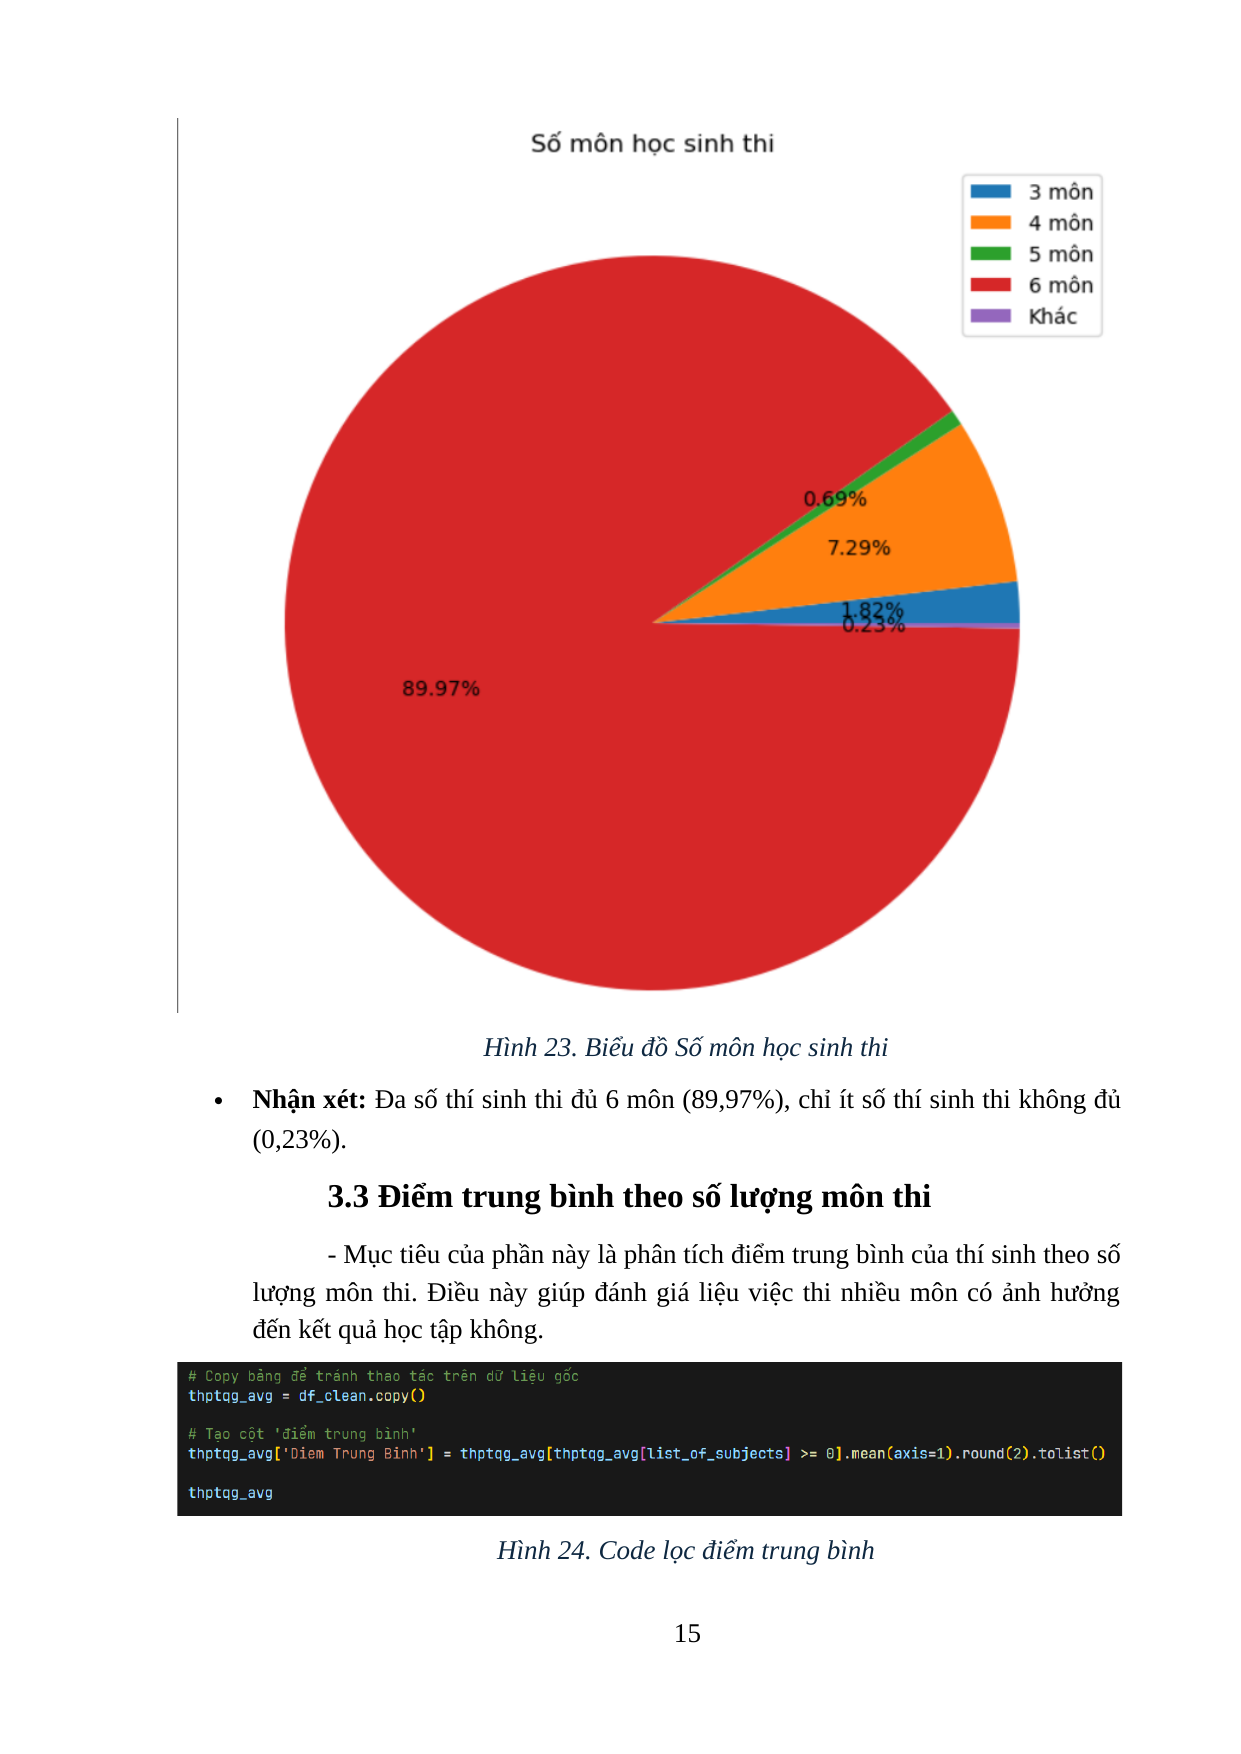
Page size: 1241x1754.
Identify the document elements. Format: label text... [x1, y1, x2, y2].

picture [177, 118, 1123, 1013]
text - Mục tiêu của phần này là phân tích điểm trung bình của thí sinh theo số lượng môn thi. Điều này giúp đánh giá liệu việc thi nhiều môn có ảnh hưởng đến kết quả học tập không. [252, 1238, 1122, 1344]
subtitle 3.3 Điểm trung bình theo số lượng môn thi [252, 1176, 1122, 1214]
picture [177, 1362, 1123, 1516]
text Hình 24. Code lọc điểm trung bình [177, 1534, 1122, 1566]
list Nhận xét: Đa số thí sinh thi đủ 6 môn (89,97%), chỉ ít số thí sinh thi không đủ (0,23%). [215, 1083, 1122, 1154]
text Hình 23. Biểu đồ Số môn học sinh thi [177, 1031, 1122, 1062]
